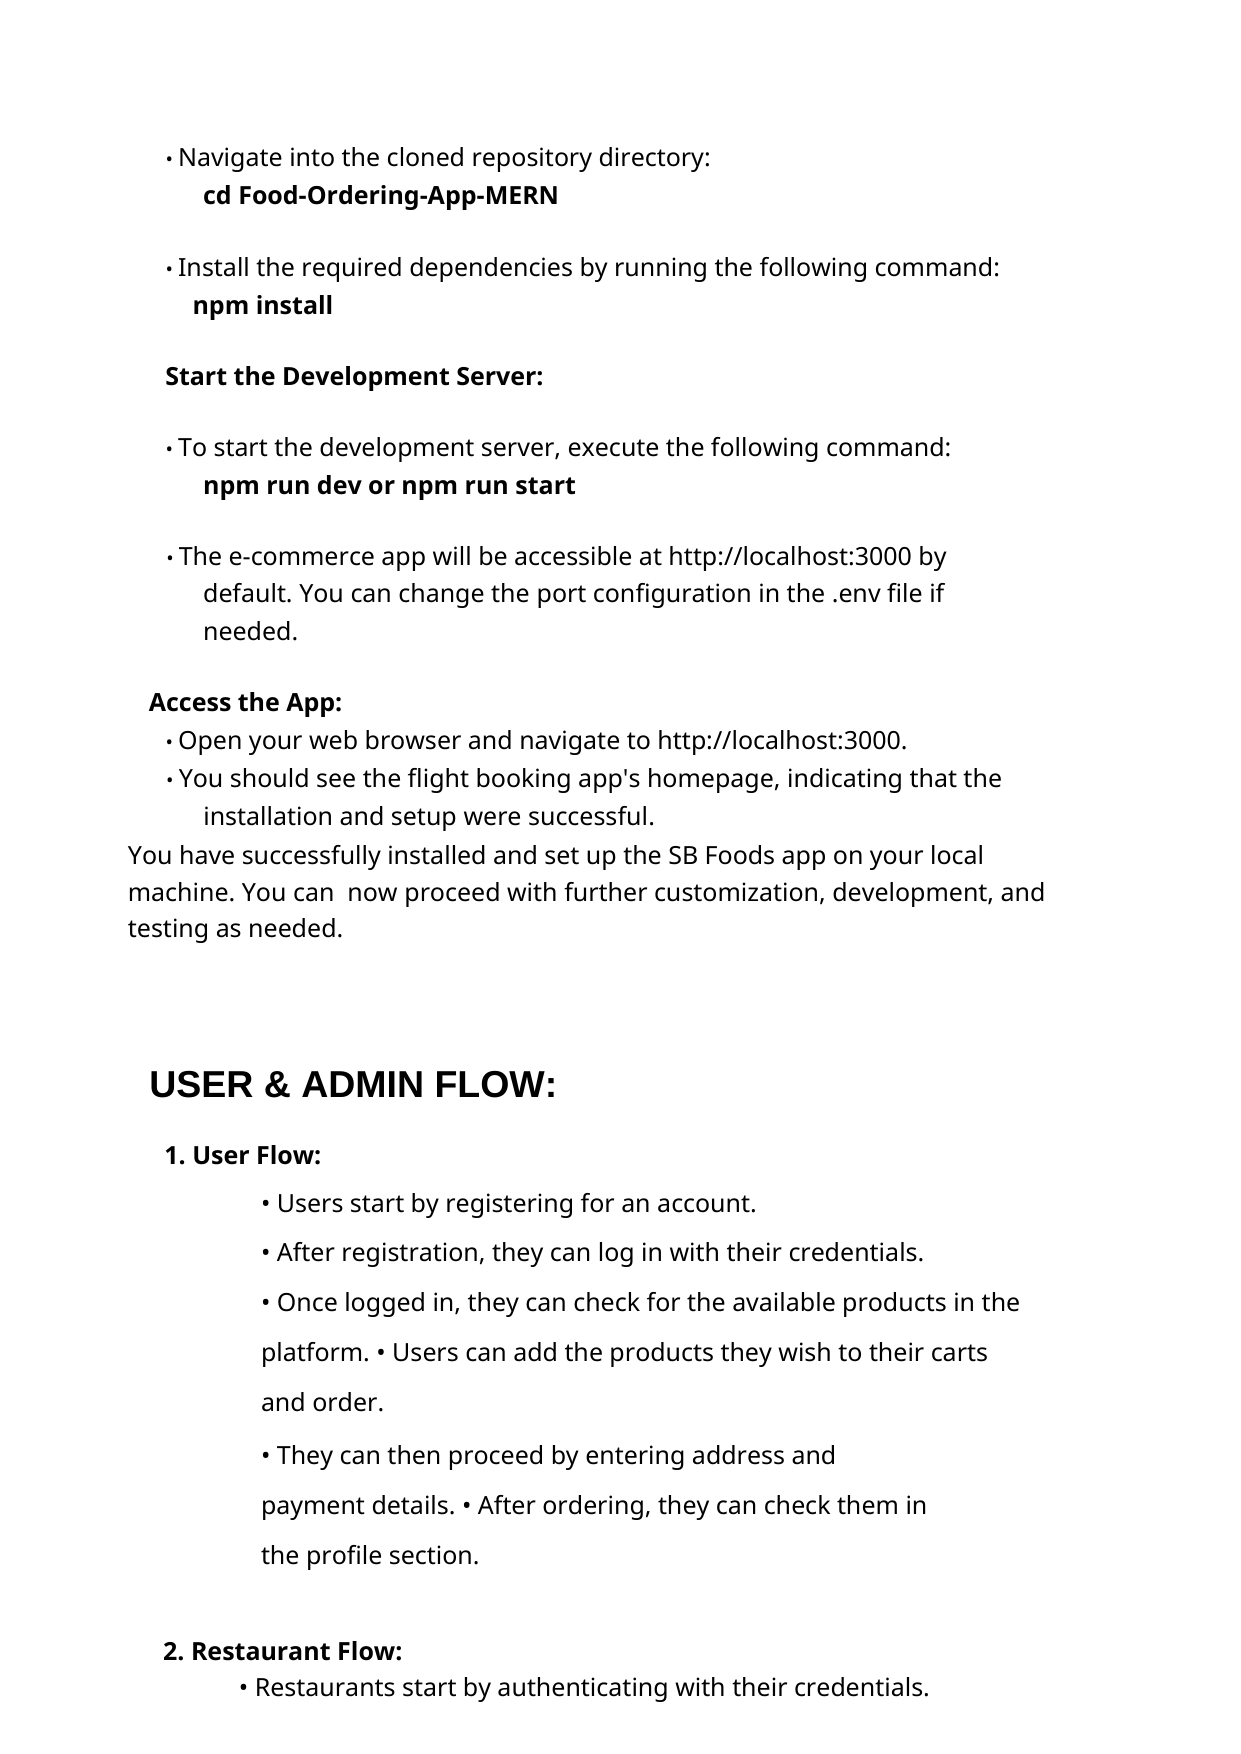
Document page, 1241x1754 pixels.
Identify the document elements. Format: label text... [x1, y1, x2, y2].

text 2. Restaurant Flow: [163, 1634, 1130, 1668]
subtitle USER & ADMIN FLOW: [149, 1062, 1130, 1106]
text 1. User Flow: [164, 1137, 1130, 1172]
text You have successfully installed and set up the SB Foods app on your local machine. You can now proceed with further customization, development, and testing as needed. [128, 838, 1059, 945]
text • After registration, they can log in with their credentials. [261, 1234, 1130, 1269]
text • To start the development server, execute the following command: [165, 430, 1130, 464]
text Access the App: [149, 685, 1130, 719]
text • Open your web browser and navigate to http://localhost:3000. [165, 723, 1130, 757]
text Start the Development Server: [165, 358, 1130, 393]
text • Once logged in, they can check for the available products in the platform. • Users can add the products they wish to their carts and order. [261, 1284, 1033, 1418]
text • Restaurants start by authenticating with their credentials. [239, 1669, 1130, 1703]
text npm run dev or npm run start [203, 467, 1130, 502]
text • They can then proceed by entering address and payment details. • After ordering, they can check them in the profile section. [261, 1437, 938, 1571]
text • Navigate into the cloned repository directory: [165, 139, 1130, 173]
text npm install [192, 287, 1130, 322]
text • You should see the flight booking app's homepage, indicating that the installation and setup were successful. [166, 761, 1004, 832]
text cd Food-Ordering-App-MERN [203, 178, 1130, 212]
text • Install the required dependencies by running the following command: [165, 250, 1130, 284]
text • Users start by registering for an account. [261, 1186, 1130, 1220]
text • The e-commerce app will be accessible at http://localhost:3000 by default. You can change the port configuration in the .env file if needed. [166, 539, 1029, 647]
